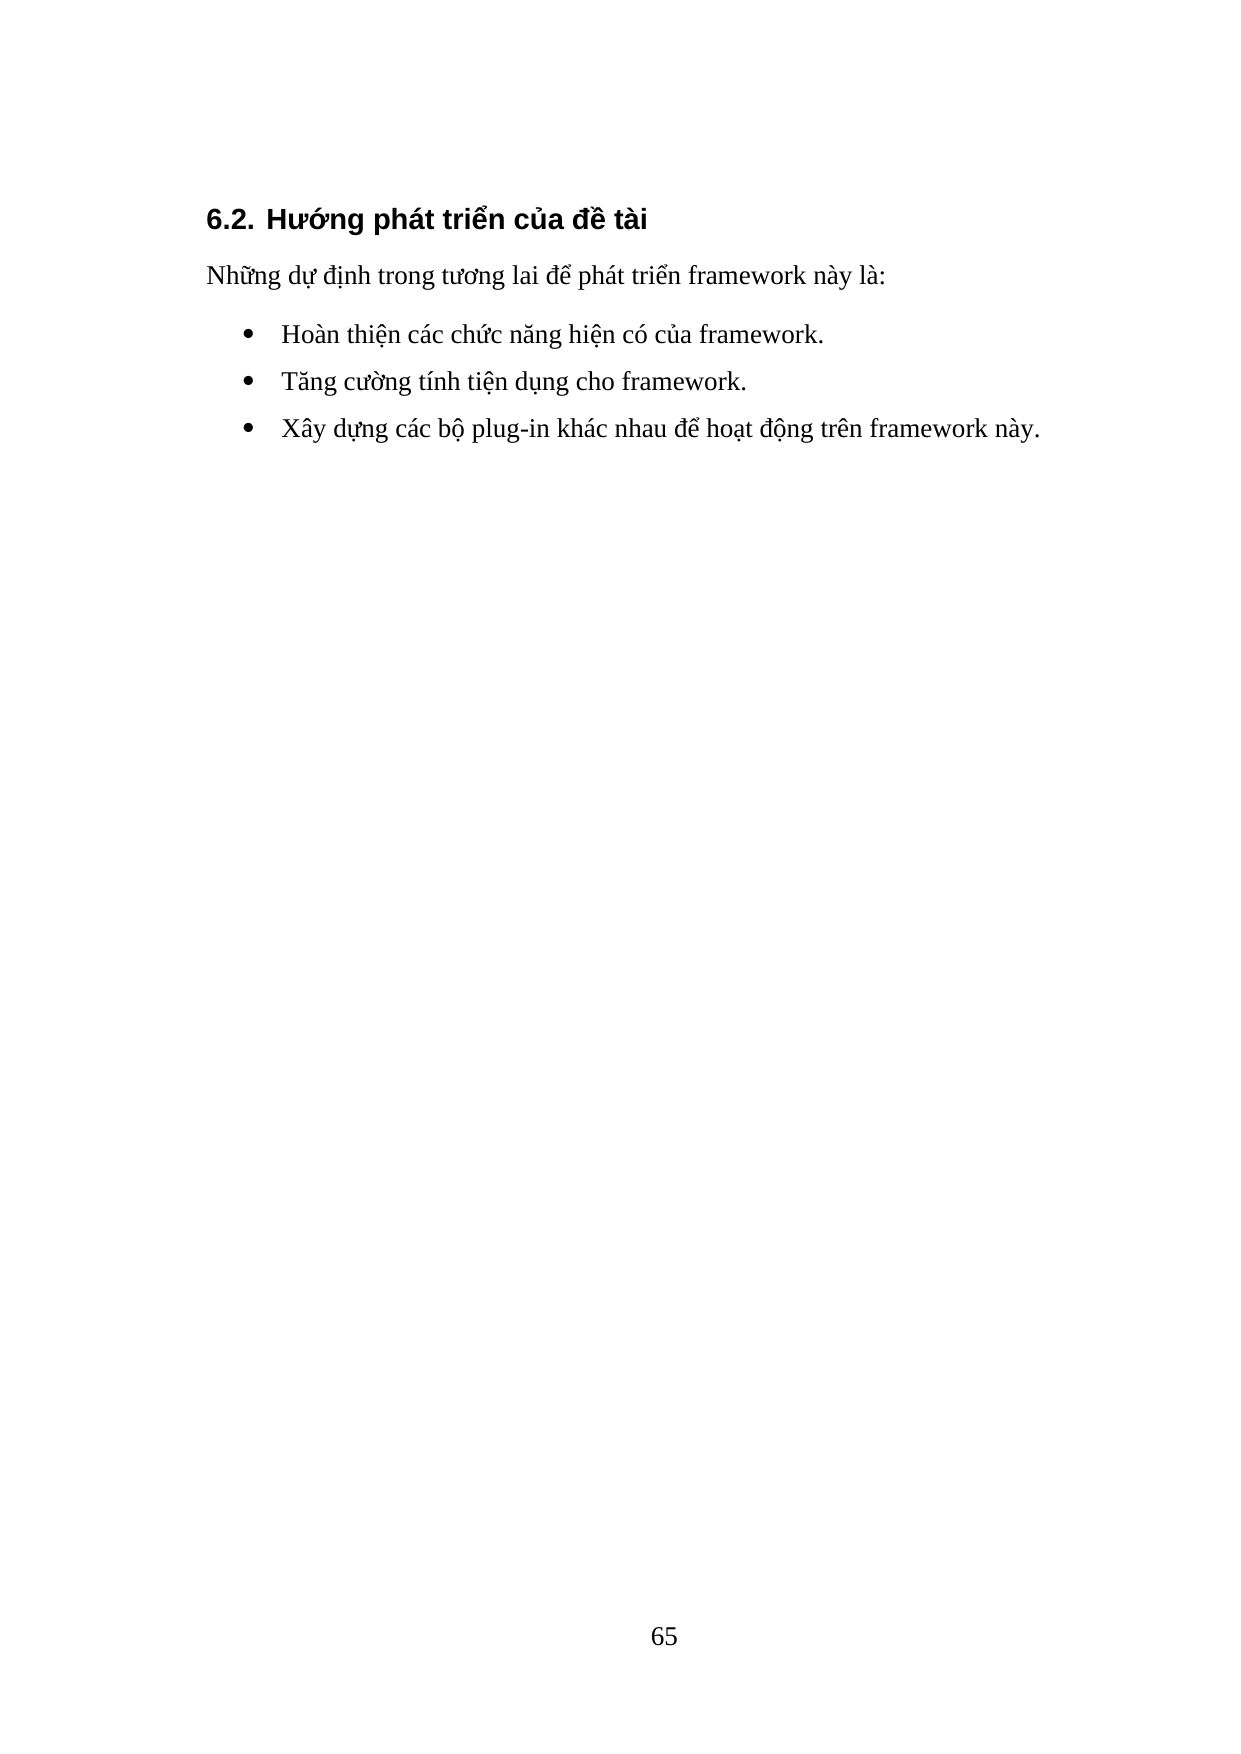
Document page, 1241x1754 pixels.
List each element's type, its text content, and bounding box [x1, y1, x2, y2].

list Hoàn thiện các chức năng hiện có của framework. [244, 318, 1122, 349]
list Xây dựng các bộ plug-in khác nhau để hoạt động trên framework này. [244, 412, 1122, 443]
list Tăng cường tính tiện dụng cho framework. [244, 365, 1122, 396]
subtitle Hướng phát triển của đề tài [206, 202, 1122, 236]
text Những dự định trong tương lai để phát triển framework này là: [206, 259, 1122, 290]
